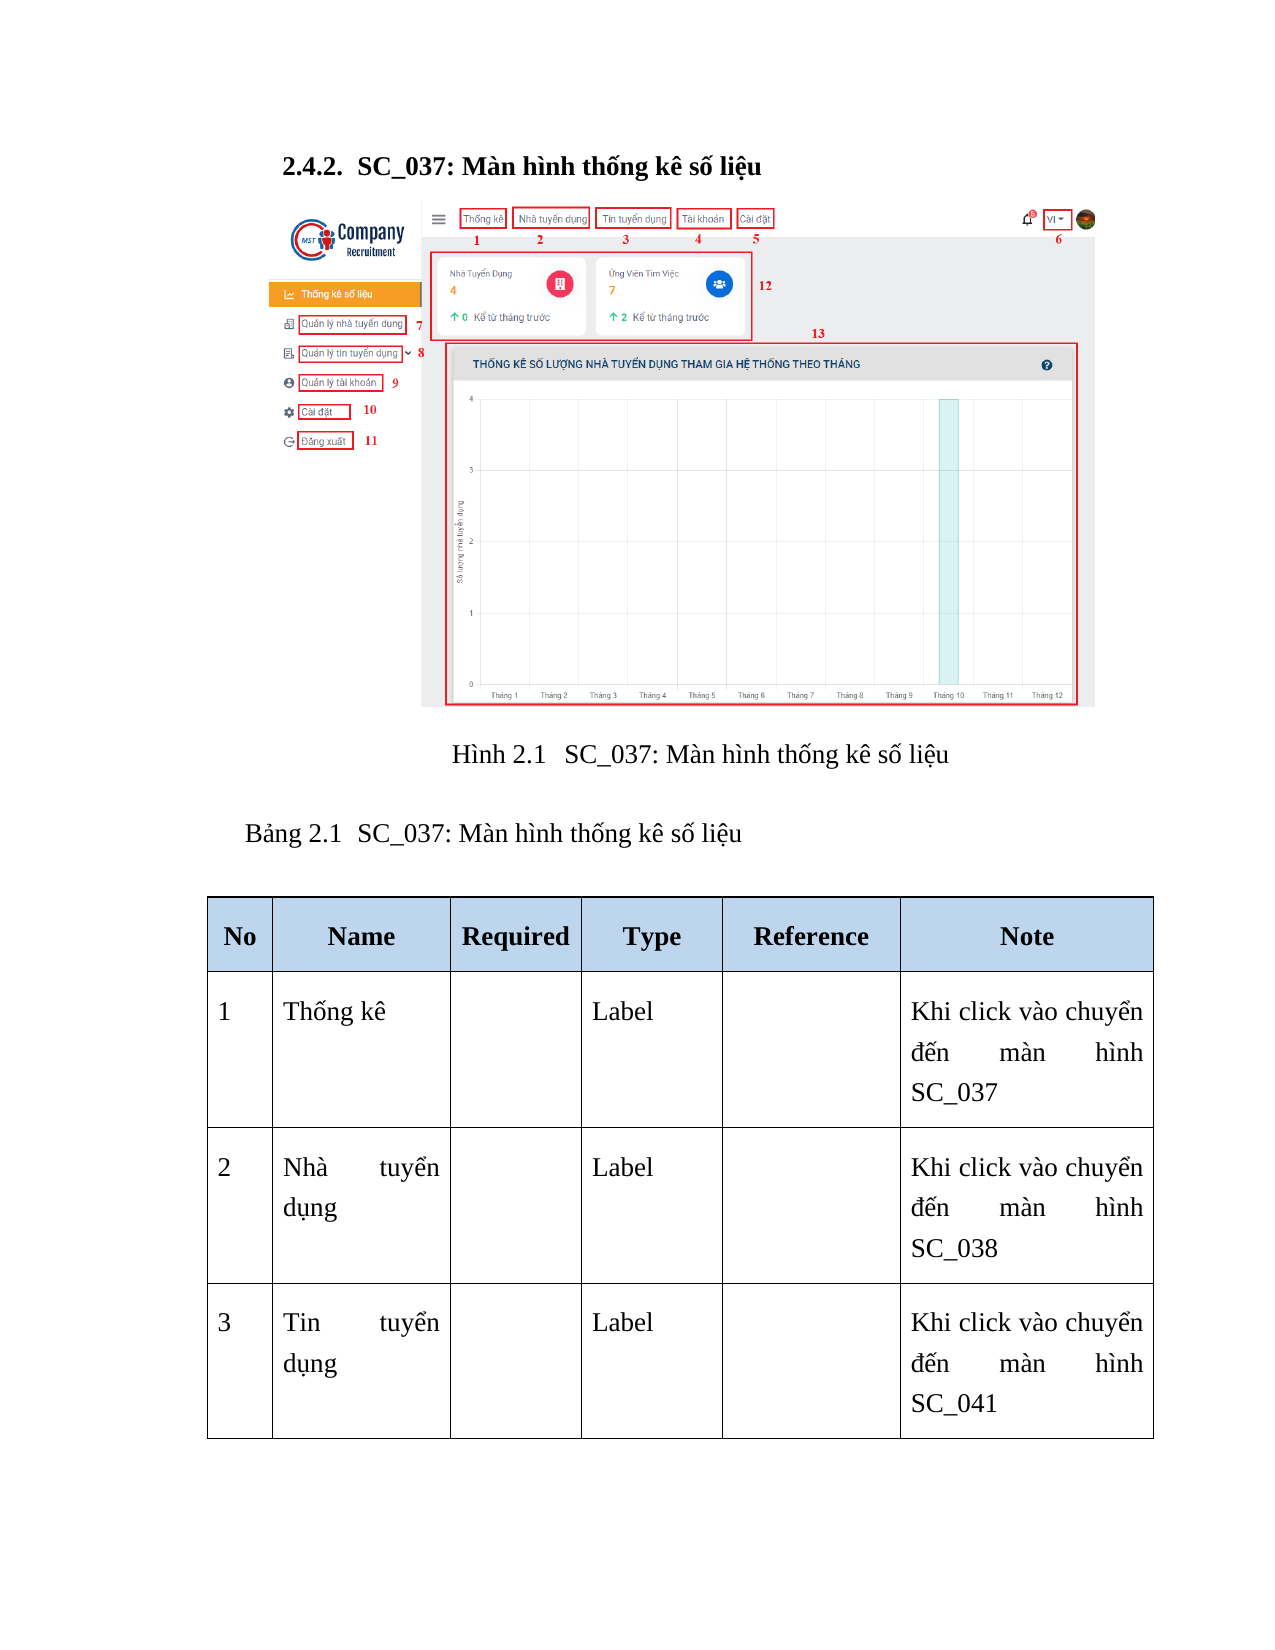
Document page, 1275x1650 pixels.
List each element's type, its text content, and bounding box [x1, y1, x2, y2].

table_cell [723, 1128, 900, 1282]
table_cell 2 [208, 1128, 272, 1282]
table_cell Khi click vào chuyển đến màn hình SC_038 [901, 1128, 1153, 1282]
table_cell Khi click vào chuyển đến màn hình SC_037 [901, 972, 1153, 1127]
table_cell Label [582, 972, 722, 1127]
table_cell Nhà tuyển dụng [273, 1128, 450, 1282]
table_cell [723, 1284, 900, 1438]
table_cell Khi click vào chuyển đến màn hình SC_041 [901, 1284, 1153, 1438]
table_cell [451, 1128, 581, 1282]
table_cell Label [582, 1284, 722, 1438]
table_cell [451, 1284, 581, 1438]
table_header Required [451, 898, 581, 971]
text SC_037: Màn hình thống kê số liệu [244, 738, 1156, 770]
table_cell [451, 972, 581, 1127]
table_cell Tin tuyển dụng [273, 1284, 450, 1438]
subtitle SC_037: Màn hình thống kê số liệu [282, 150, 1156, 181]
table_cell [723, 972, 900, 1127]
table_header Note [901, 898, 1153, 971]
table_cell Label [582, 1128, 722, 1282]
table_header Name [273, 898, 450, 971]
table_header Reference [723, 898, 900, 971]
table_cell 1 [208, 972, 272, 1127]
table_cell Thống kê [273, 972, 450, 1127]
table_header No [208, 898, 272, 971]
table_cell 3 [208, 1284, 272, 1438]
picture [268, 202, 1095, 707]
table_header Type [582, 898, 722, 971]
text SC_037: Màn hình thống kê số liệu [244, 817, 1156, 849]
